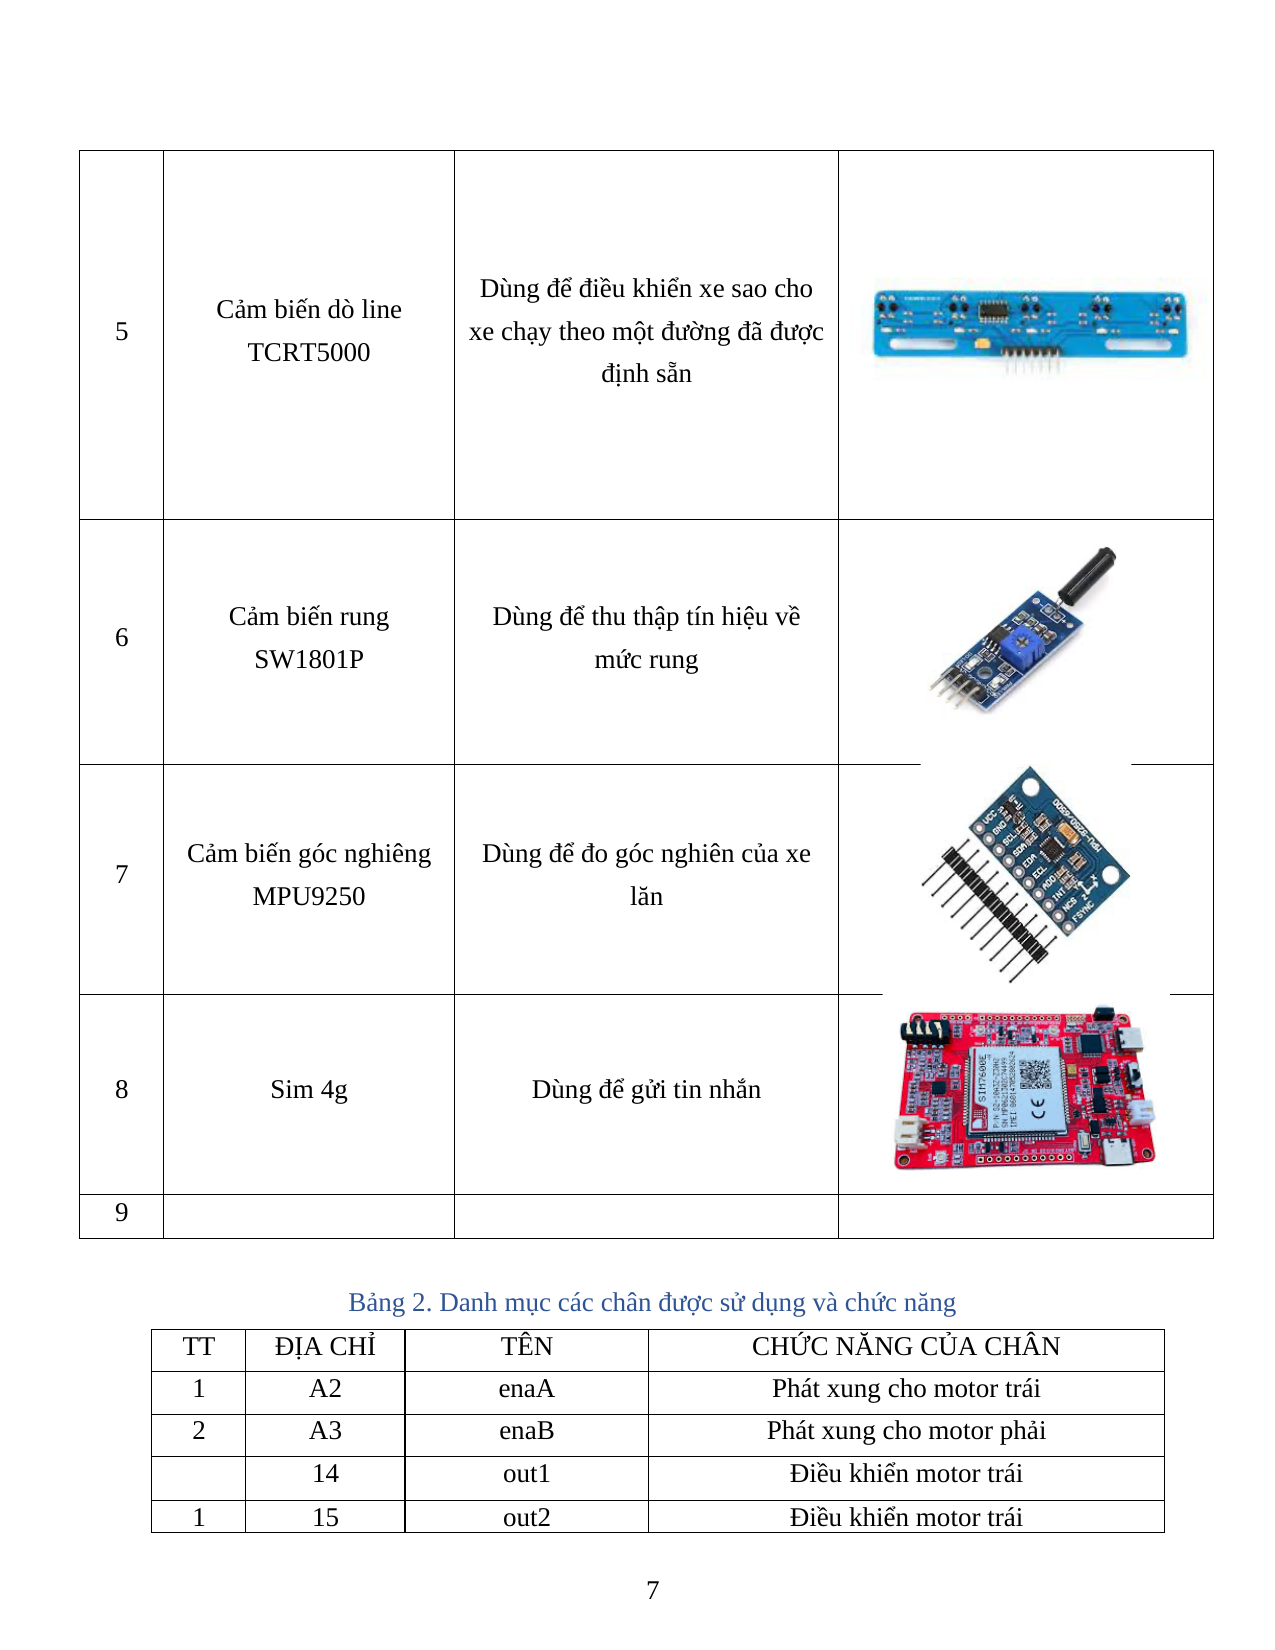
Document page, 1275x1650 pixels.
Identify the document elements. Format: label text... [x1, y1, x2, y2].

table_cell enaA [406, 1372, 648, 1413]
table_cell Sim 4g [164, 995, 454, 1194]
table_cell Dùng để đo góc nghiên của xe lăn [455, 765, 838, 993]
table_cell out2 [406, 1501, 648, 1532]
table_cell [839, 765, 1213, 993]
table_header TÊN [406, 1330, 648, 1371]
table_cell A2 [246, 1372, 404, 1413]
table_cell Cảm biến rung SW1801P [164, 520, 454, 764]
table_cell [839, 520, 1213, 764]
table_cell A3 [246, 1415, 404, 1456]
table_cell enaB [406, 1415, 648, 1456]
table_header CHỨC NĂNG CỦA CHÂN [649, 1330, 1164, 1371]
table_cell 8 [80, 995, 163, 1194]
table_header TT [152, 1330, 245, 1371]
table_cell Phát xung cho motor trái [649, 1372, 1164, 1413]
table_cell 9 [80, 1195, 163, 1238]
subtitle Bảng 2. Danh mục các chân được sử dụng và chức năng [180, 1286, 1125, 1317]
table_cell [839, 1195, 1213, 1238]
table_cell Dùng để điều khiển xe sao cho xe chạy theo một đường đã được định sẵn [455, 151, 838, 519]
picture [882, 994, 1170, 1184]
table_cell Dùng để gửi tin nhắn [455, 995, 838, 1194]
table_cell out1 [406, 1457, 648, 1499]
table_cell [164, 1195, 454, 1238]
table_cell 5 [80, 151, 163, 519]
table_cell [152, 1457, 245, 1499]
table_header ĐỊA CHỈ [246, 1330, 404, 1371]
table_cell 7 [80, 765, 163, 993]
table_cell 15 [246, 1501, 404, 1532]
table_cell Dùng để thu thập tín hiệu về mức rung [455, 520, 838, 764]
table_cell [839, 995, 1213, 1194]
table_cell 14 [246, 1457, 404, 1499]
table_cell Phát xung cho motor phải [649, 1415, 1164, 1456]
table_cell 1 [152, 1501, 245, 1532]
picture [920, 764, 1132, 984]
picture [909, 520, 1143, 754]
table_cell Cảm biến dò line TCRT5000 [164, 151, 454, 519]
table_cell [839, 151, 1213, 519]
table_cell Điều khiển motor trái [649, 1457, 1164, 1499]
table_cell 2 [152, 1415, 245, 1456]
table_cell Cảm biến góc nghiêng MPU9250 [164, 765, 454, 993]
table_cell [455, 1195, 838, 1238]
table_cell 1 [152, 1372, 245, 1413]
table_cell Điều khiển motor trái [649, 1501, 1164, 1532]
picture [849, 151, 1209, 510]
table_cell 6 [80, 520, 163, 764]
